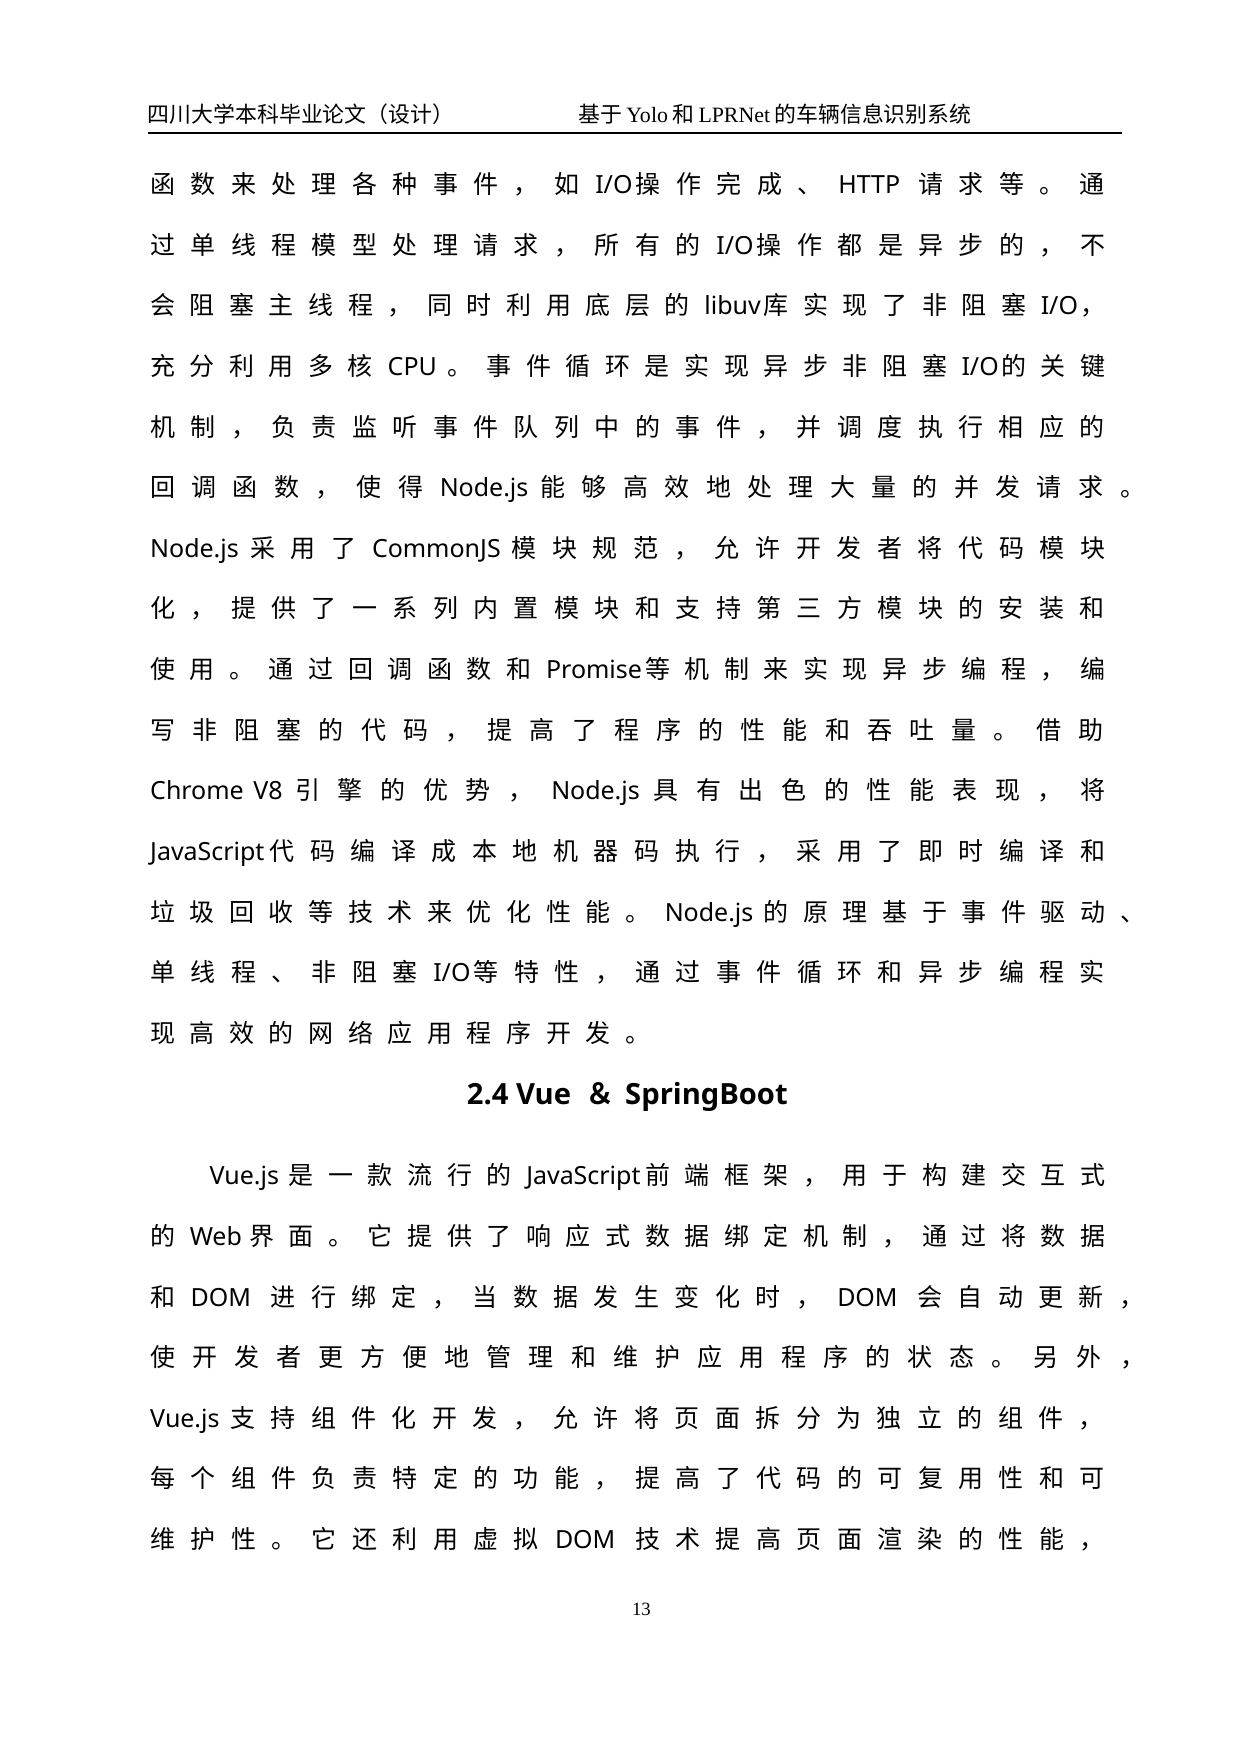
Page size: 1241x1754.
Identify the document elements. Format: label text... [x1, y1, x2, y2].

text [150, 152, 1120, 1062]
list 2.4 Vue＆SpringBoot [150, 1062, 1120, 1122]
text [150, 1143, 1120, 1568]
